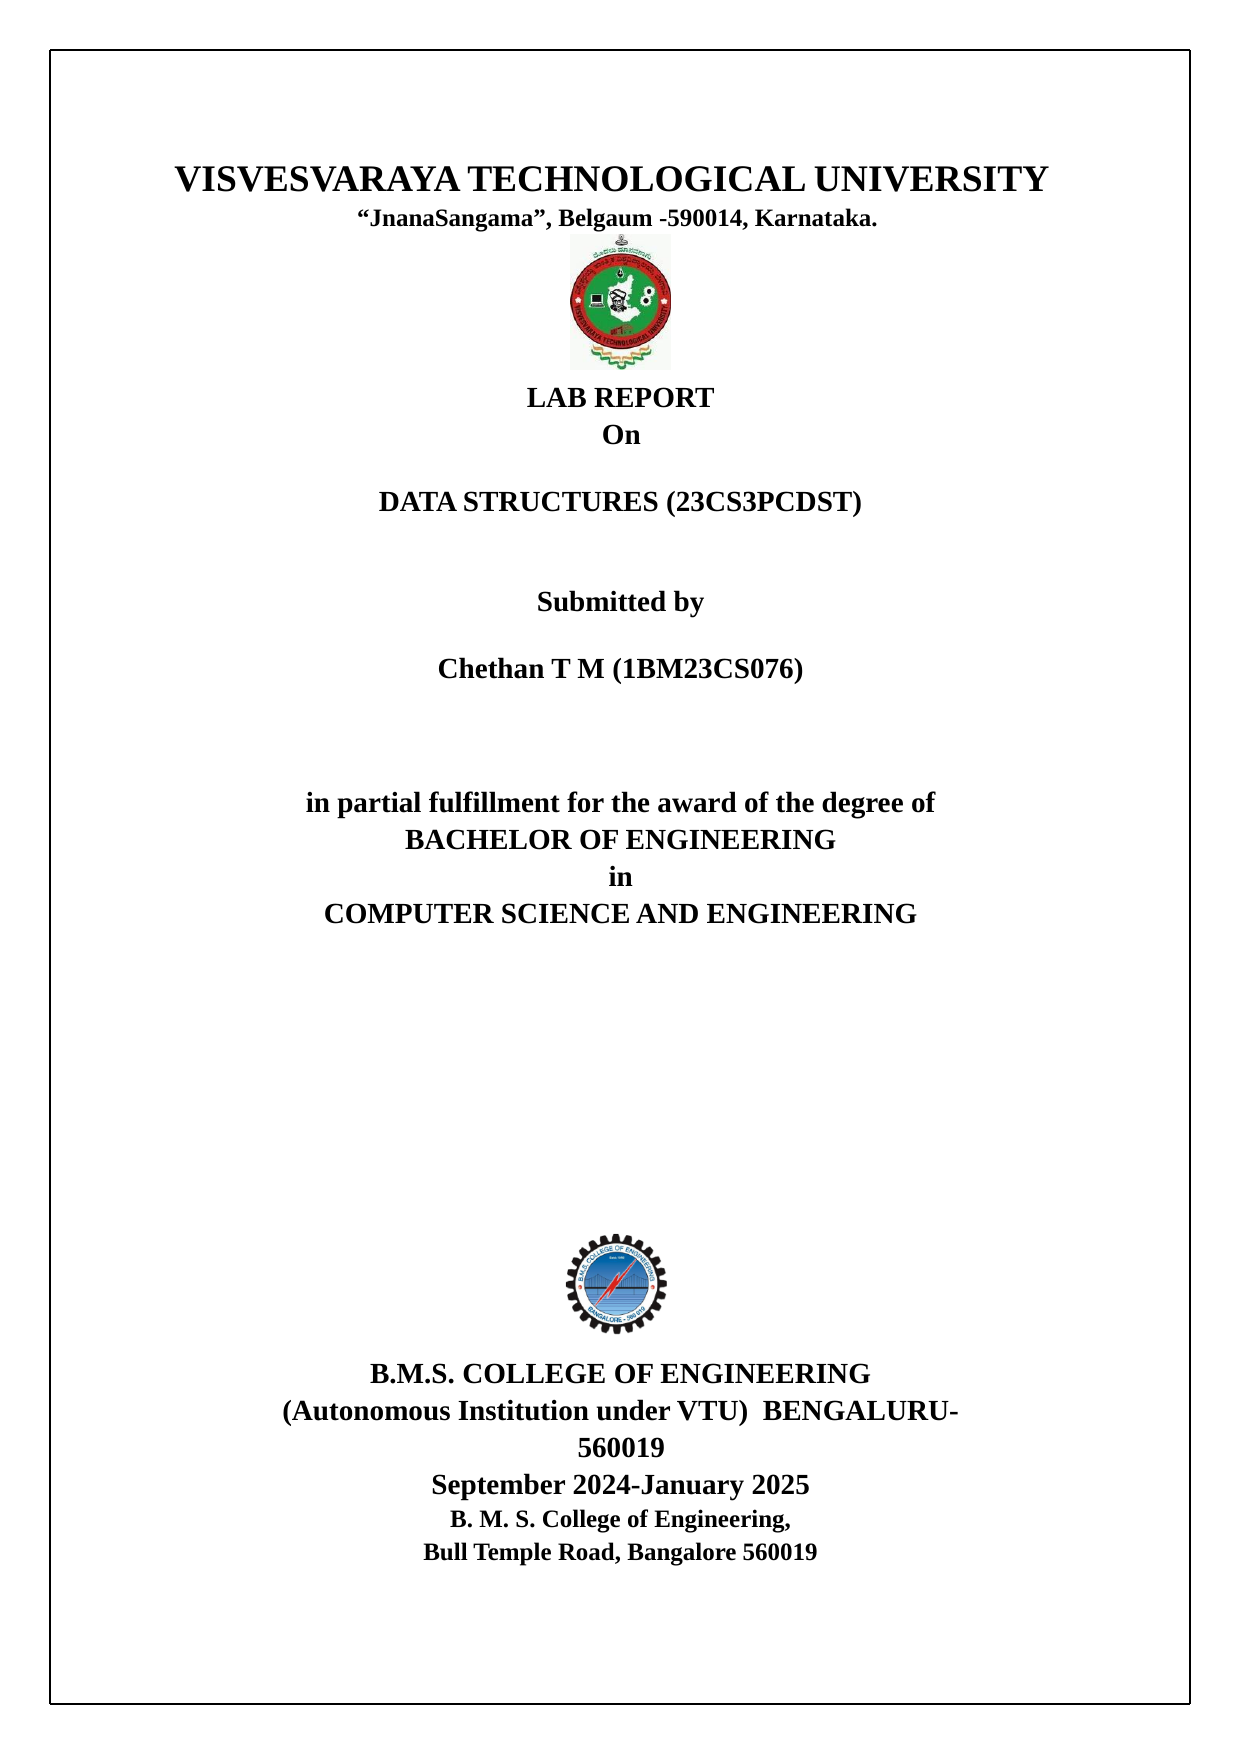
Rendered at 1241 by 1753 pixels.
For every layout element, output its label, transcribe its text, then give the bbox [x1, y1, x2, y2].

text B. M. S. College of Engineering, [215, 1504, 1026, 1533]
picture [570, 234, 671, 370]
text (Autonomous Institution under VTU) BENGALURU-560019 [244, 1393, 996, 1464]
text Chethan T M (1BM23CS076) [244, 651, 996, 684]
text DATA STRUCTURES (23CS3PCDST) [244, 484, 996, 517]
text B.M.S. COLLEGE OF ENGINEERING [244, 1356, 996, 1389]
text Bull Temple Road, Bangalore 560019 [215, 1537, 1026, 1566]
text BACHELOR OF ENGINEERING [244, 822, 996, 856]
text LAB REPORT On [506, 380, 735, 450]
text Submitted by [244, 584, 996, 618]
text “JnanaSangama”, Belgaum -590014, Karnataka. [215, 203, 1019, 231]
text in [244, 859, 996, 893]
picture [561, 1229, 670, 1338]
text VISVESVARAYA TECHNOLOGICAL UNIVERSITY [174, 156, 1091, 199]
text COMPUTER SCIENCE AND ENGINEERING [244, 896, 996, 930]
text in partial fulfillment for the award of the degree of [244, 785, 996, 818]
text September 2024-January 2025 [244, 1467, 996, 1501]
